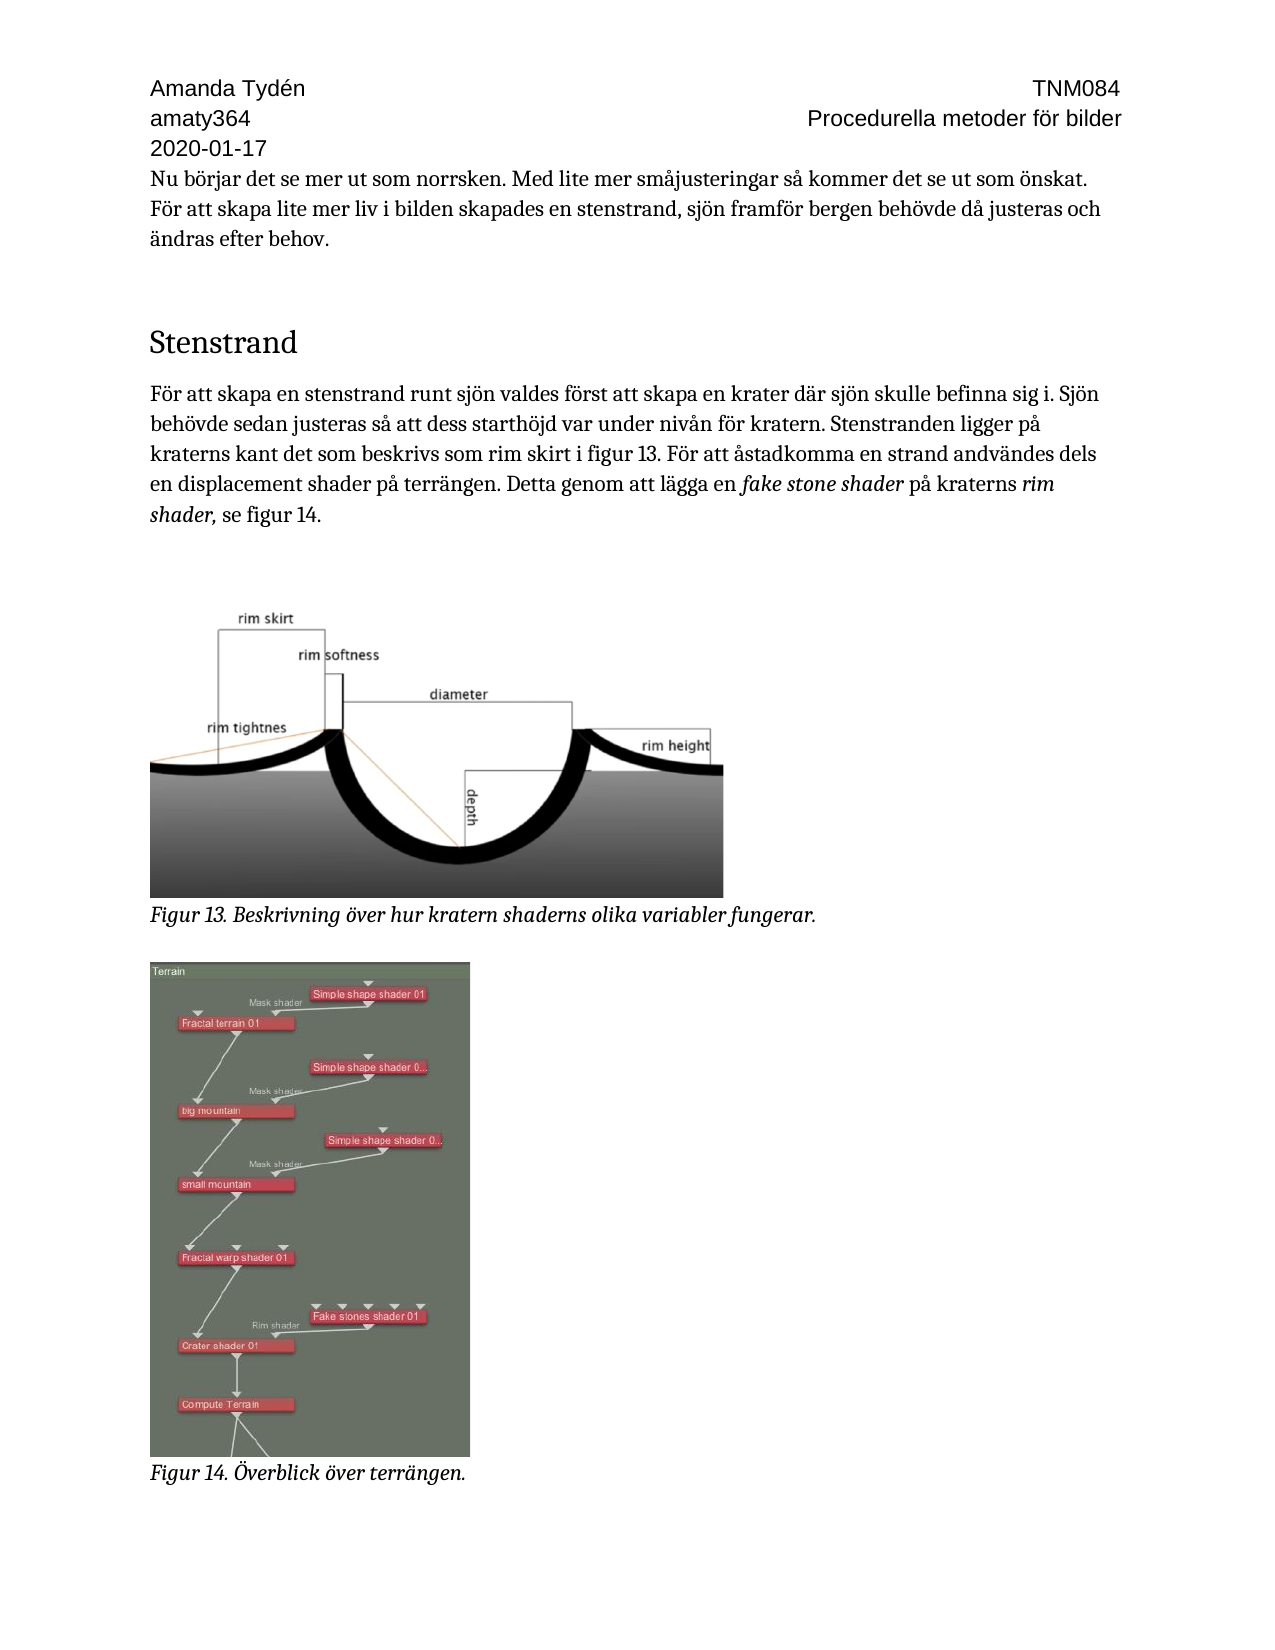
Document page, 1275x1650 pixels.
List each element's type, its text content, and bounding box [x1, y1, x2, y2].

subtitle Stenstrand [150, 324, 1125, 362]
picture [150, 962, 471, 1457]
text Figur 13. Beskrivning över hur kratern shaderns olika variabler fungerar. [150, 902, 1125, 928]
text Figur 14. Överblick över terrängen. [150, 1460, 1125, 1486]
picture [150, 531, 724, 898]
text För att skapa en stenstrand runt sjön valdes först att skapa en krater där sjön skulle befinna sig i. Sjön behövde sedan justeras så att dess starthöjd var under nivån för kratern. Stenstranden ligger på kraterns kant det som beskrivs som rim skirt i figur 13. För att åstadkomma en strand andvändes dels en displacement shader på terrängen. Detta genom att lägga en fake stone shader på kraterns rim shader, se figur 14. [150, 381, 1125, 528]
text Nu börjar det se mer ut som norrsken. Med lite mer småjusteringar så kommer det se ut som önskat. För att skapa lite mer liv i bilden skapades en stenstrand, sjön framför bergen behövde då justeras och ändras efter behov. [150, 166, 1125, 252]
